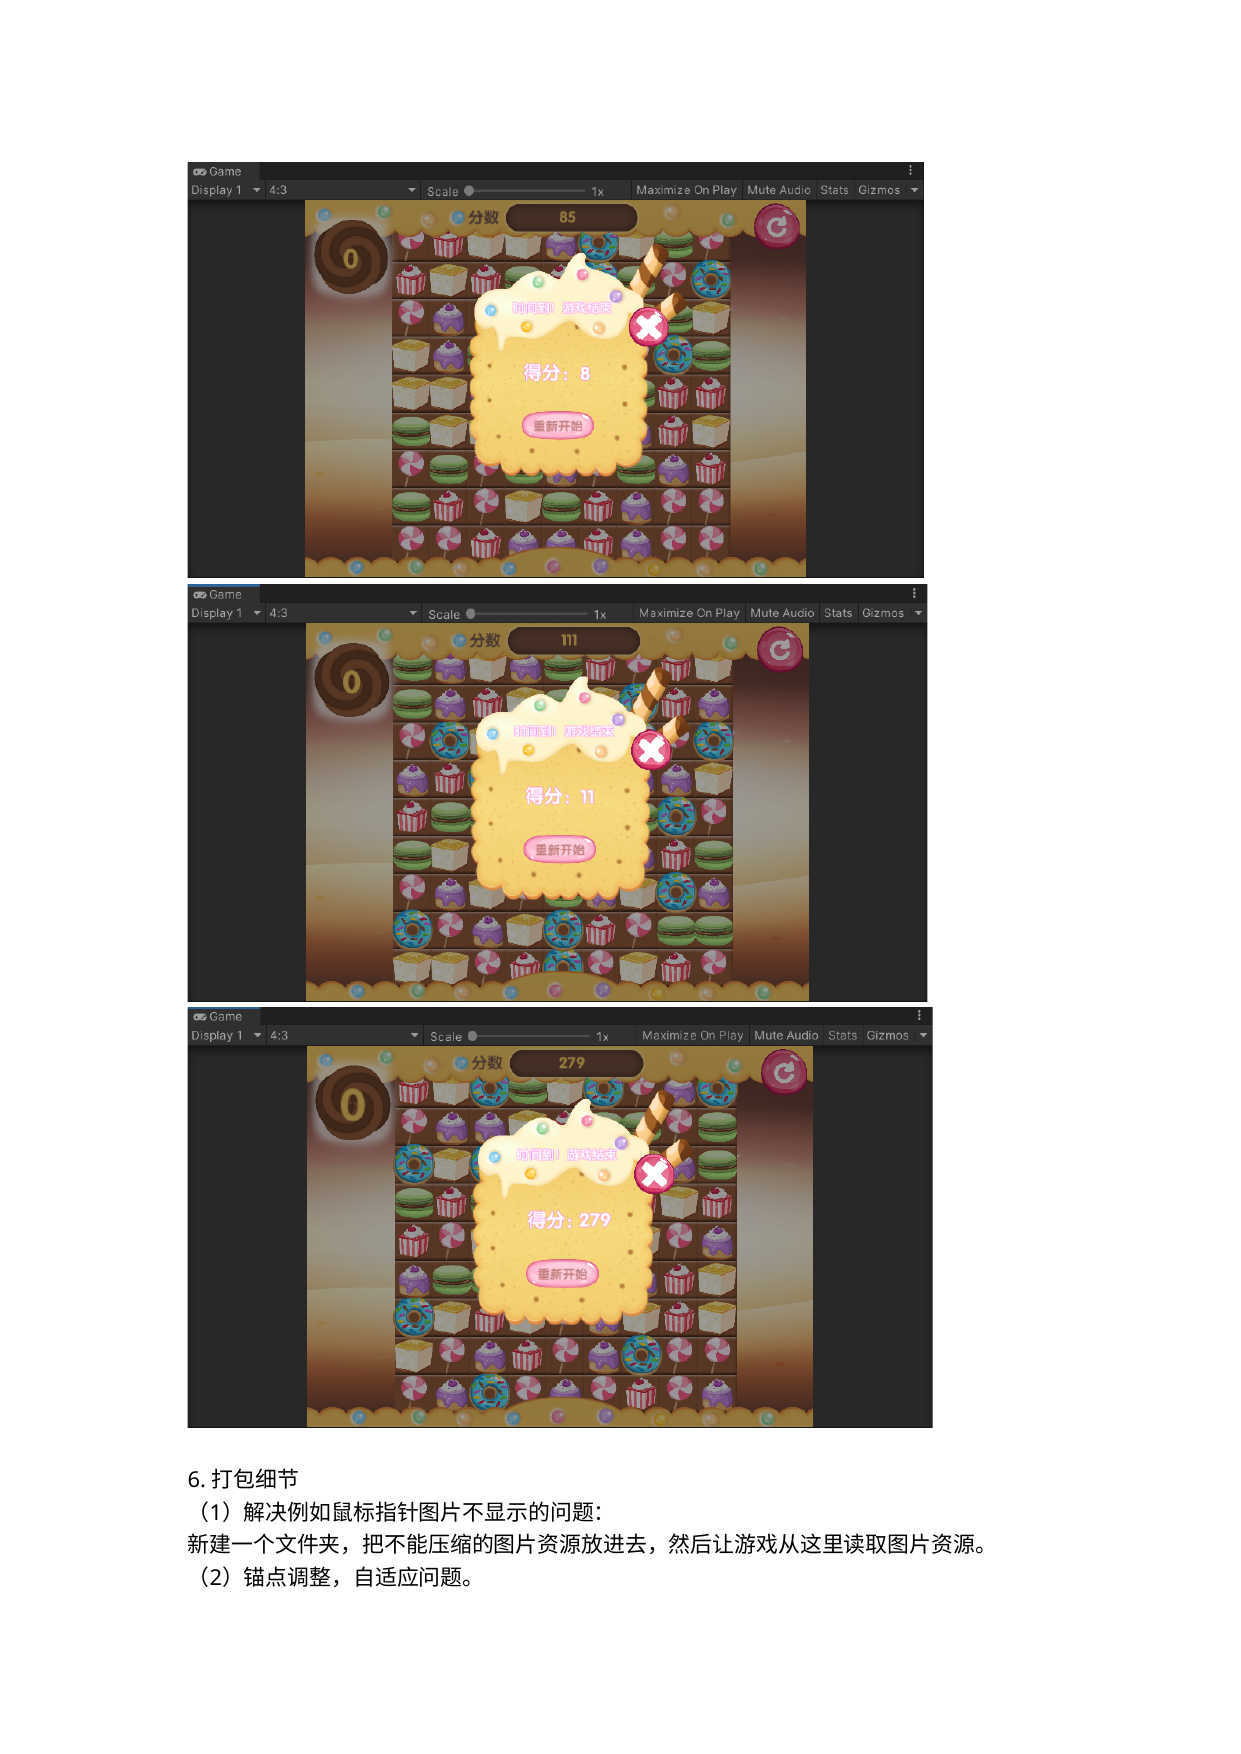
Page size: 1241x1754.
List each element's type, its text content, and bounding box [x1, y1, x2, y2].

text （2）锚点调整，自适应问题。 [187, 1559, 1053, 1592]
text 6. 打包细节 [187, 1462, 1053, 1494]
picture [187, 1007, 933, 1428]
text （1）解决例如鼠标指针图片不显示的问题： [187, 1494, 1053, 1527]
picture [187, 584, 928, 1002]
text 新建一个文件夹，把不能压缩的图片资源放进去，然后让游戏从这里读取图片资源。 [187, 1527, 1053, 1559]
picture [187, 162, 924, 578]
